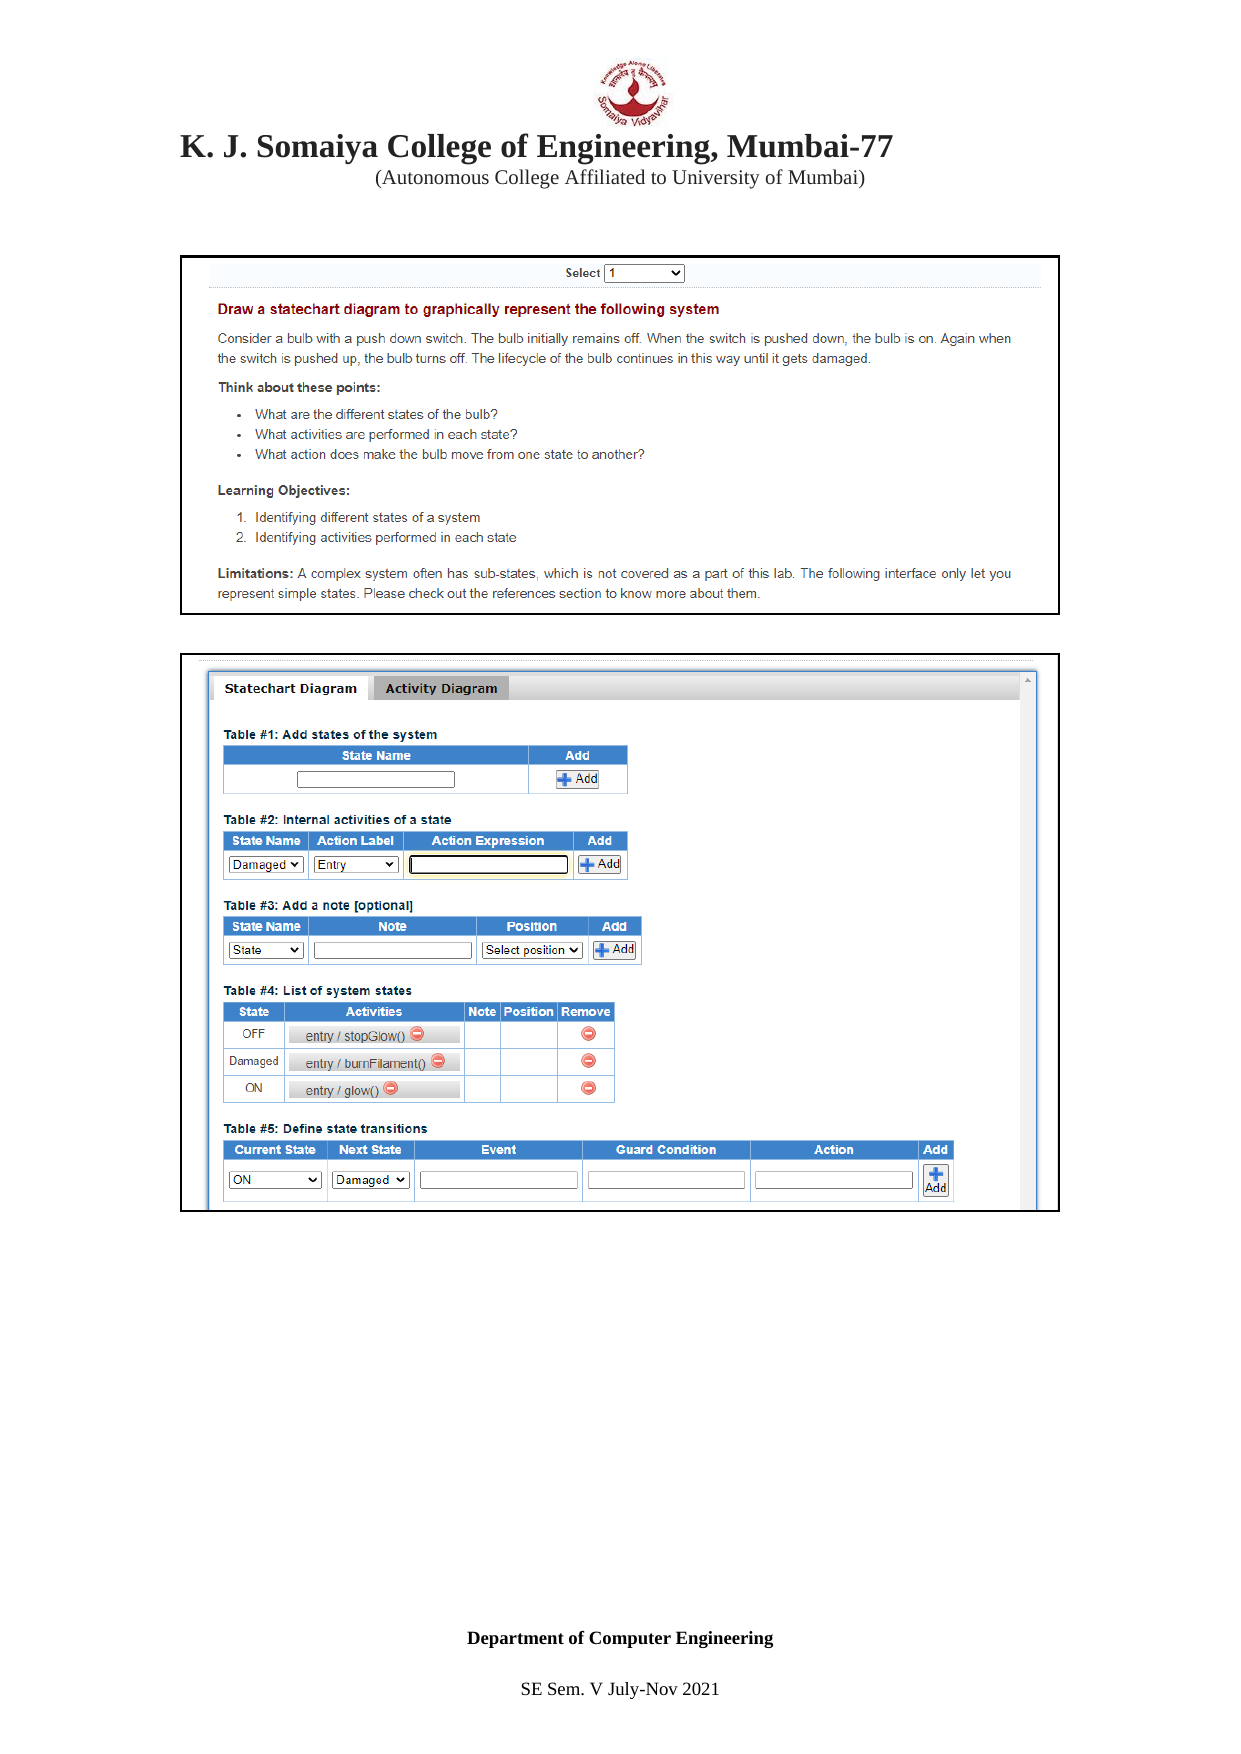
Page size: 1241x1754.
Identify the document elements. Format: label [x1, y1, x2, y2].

picture [182, 655, 1058, 1210]
picture [182, 258, 1058, 613]
picture [592, 58, 675, 127]
